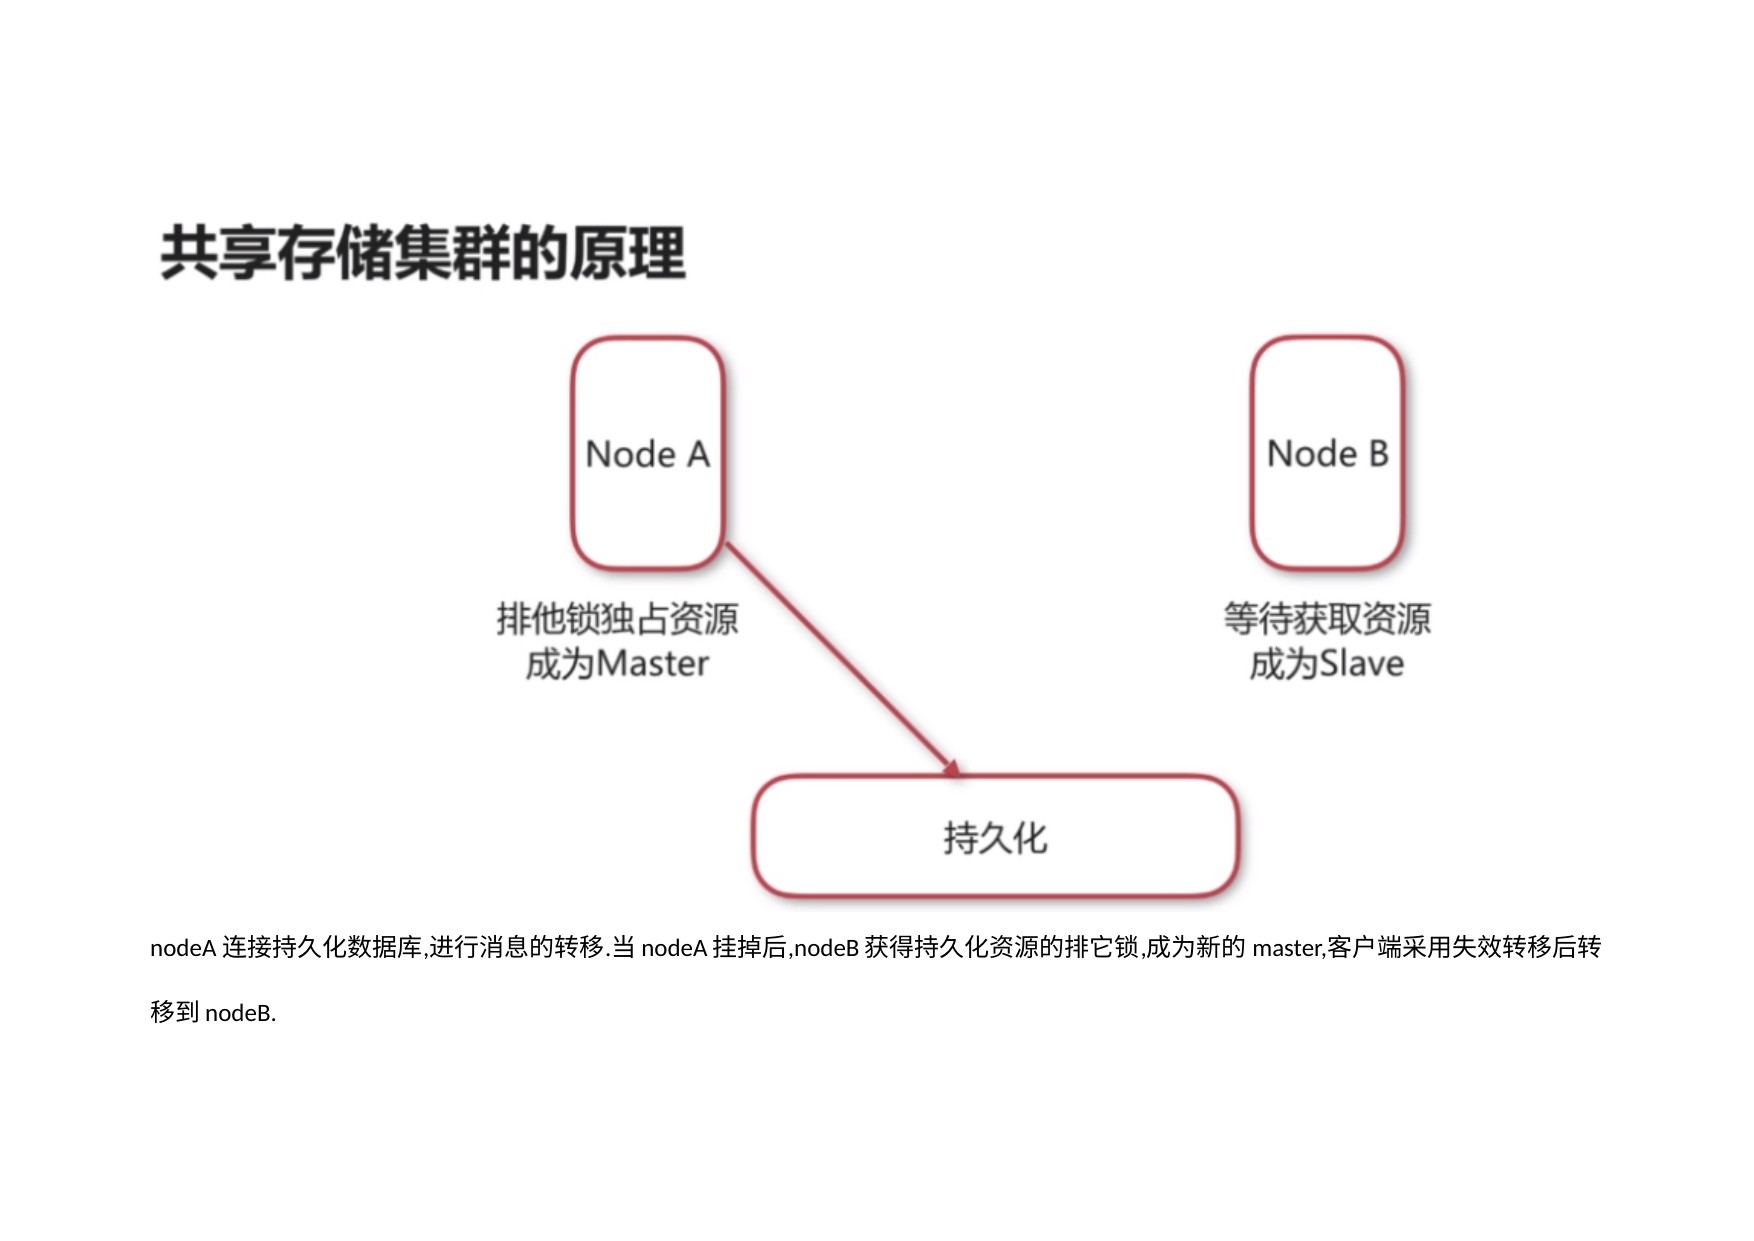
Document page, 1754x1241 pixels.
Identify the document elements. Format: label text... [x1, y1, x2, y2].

text nodeA 连接持久化数据库,进行消息的转移.当nodeA挂掉后,nodeB获得持久化资源的排它锁,成为新的master,客户端采用失效转移后转移到nodeB. [150, 913, 1604, 1043]
picture [150, 197, 1604, 912]
